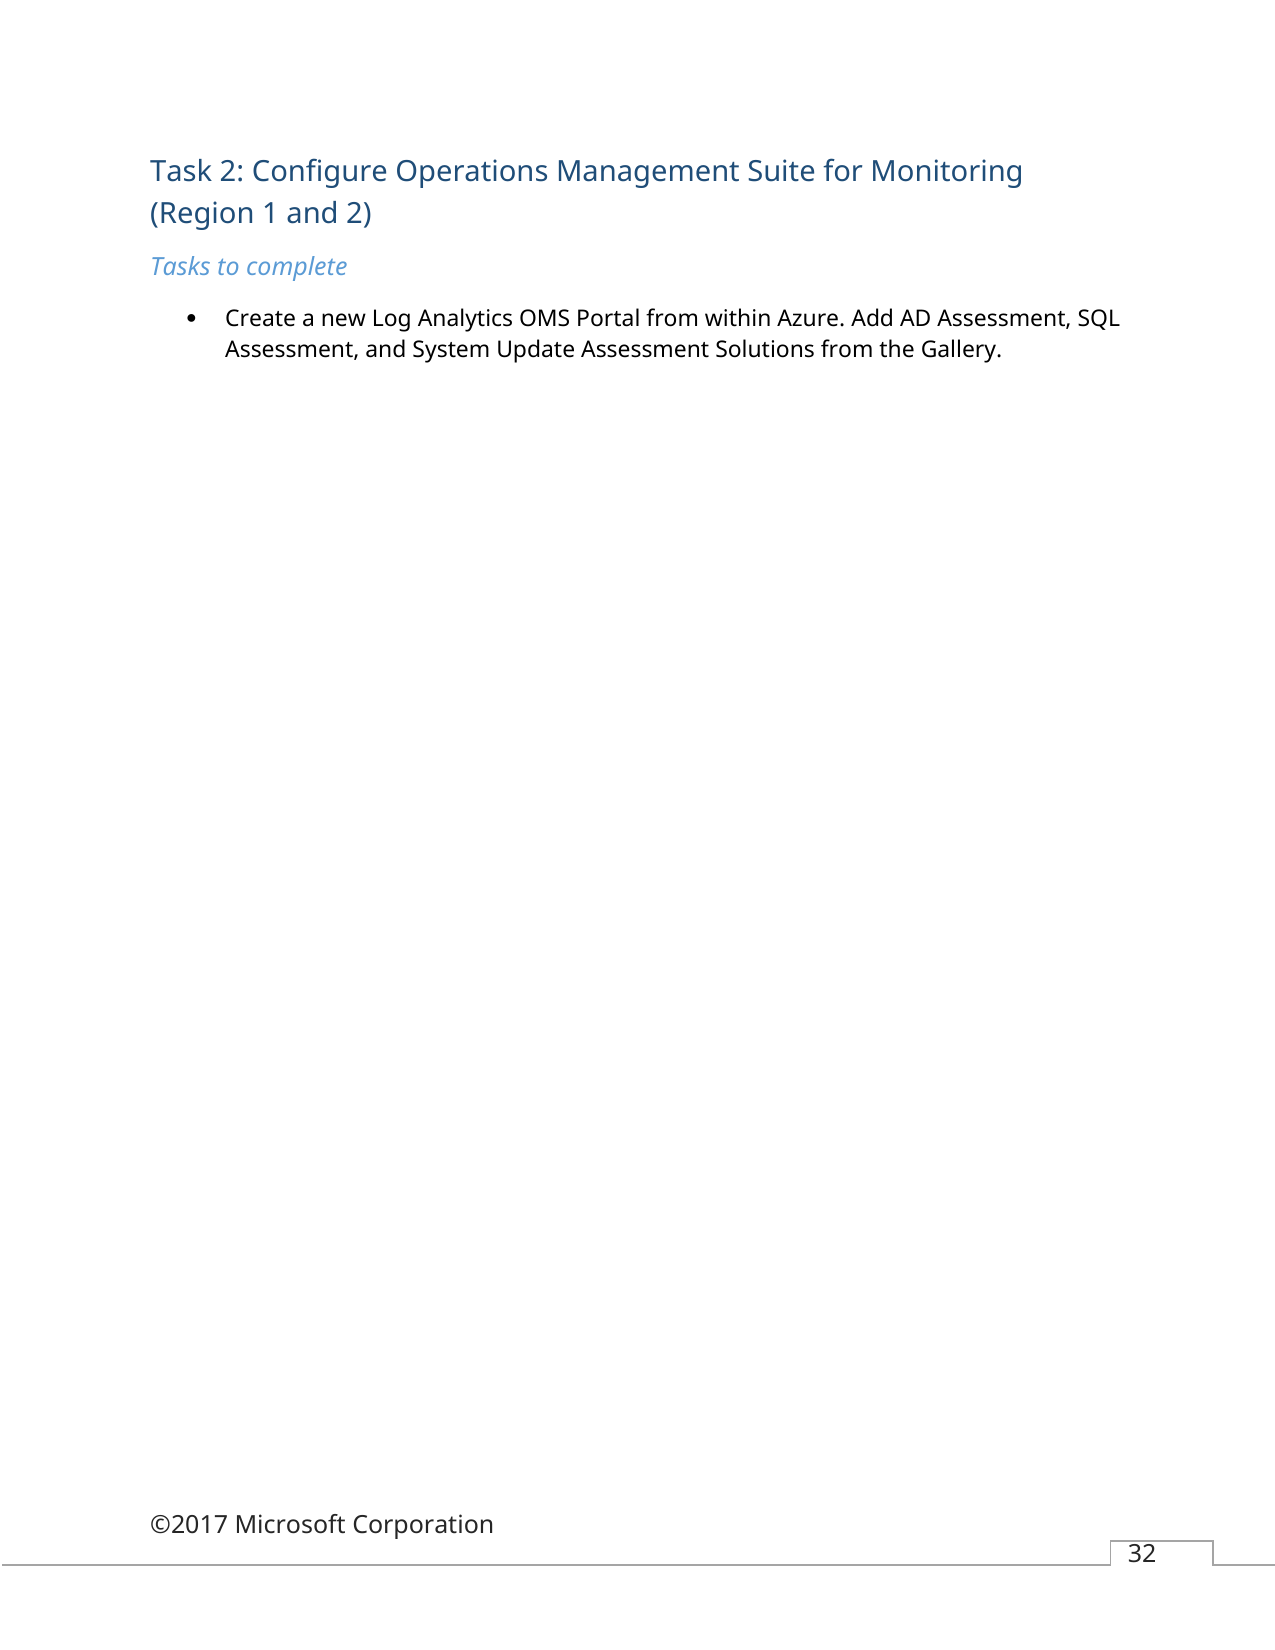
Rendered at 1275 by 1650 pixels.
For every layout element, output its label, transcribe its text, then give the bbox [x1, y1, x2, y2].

list Create a new Log Analytics OMS Portal from within Azure. Add AD Assessment, SQL Assessment, and System Update Assessment Solutions from the Gallery. [187, 302, 1125, 364]
subtitle Task 2: Configure Operations Management Suite for Monitoring (Region 1 and 2) [150, 150, 1125, 232]
text Tasks to complete [150, 248, 1125, 282]
